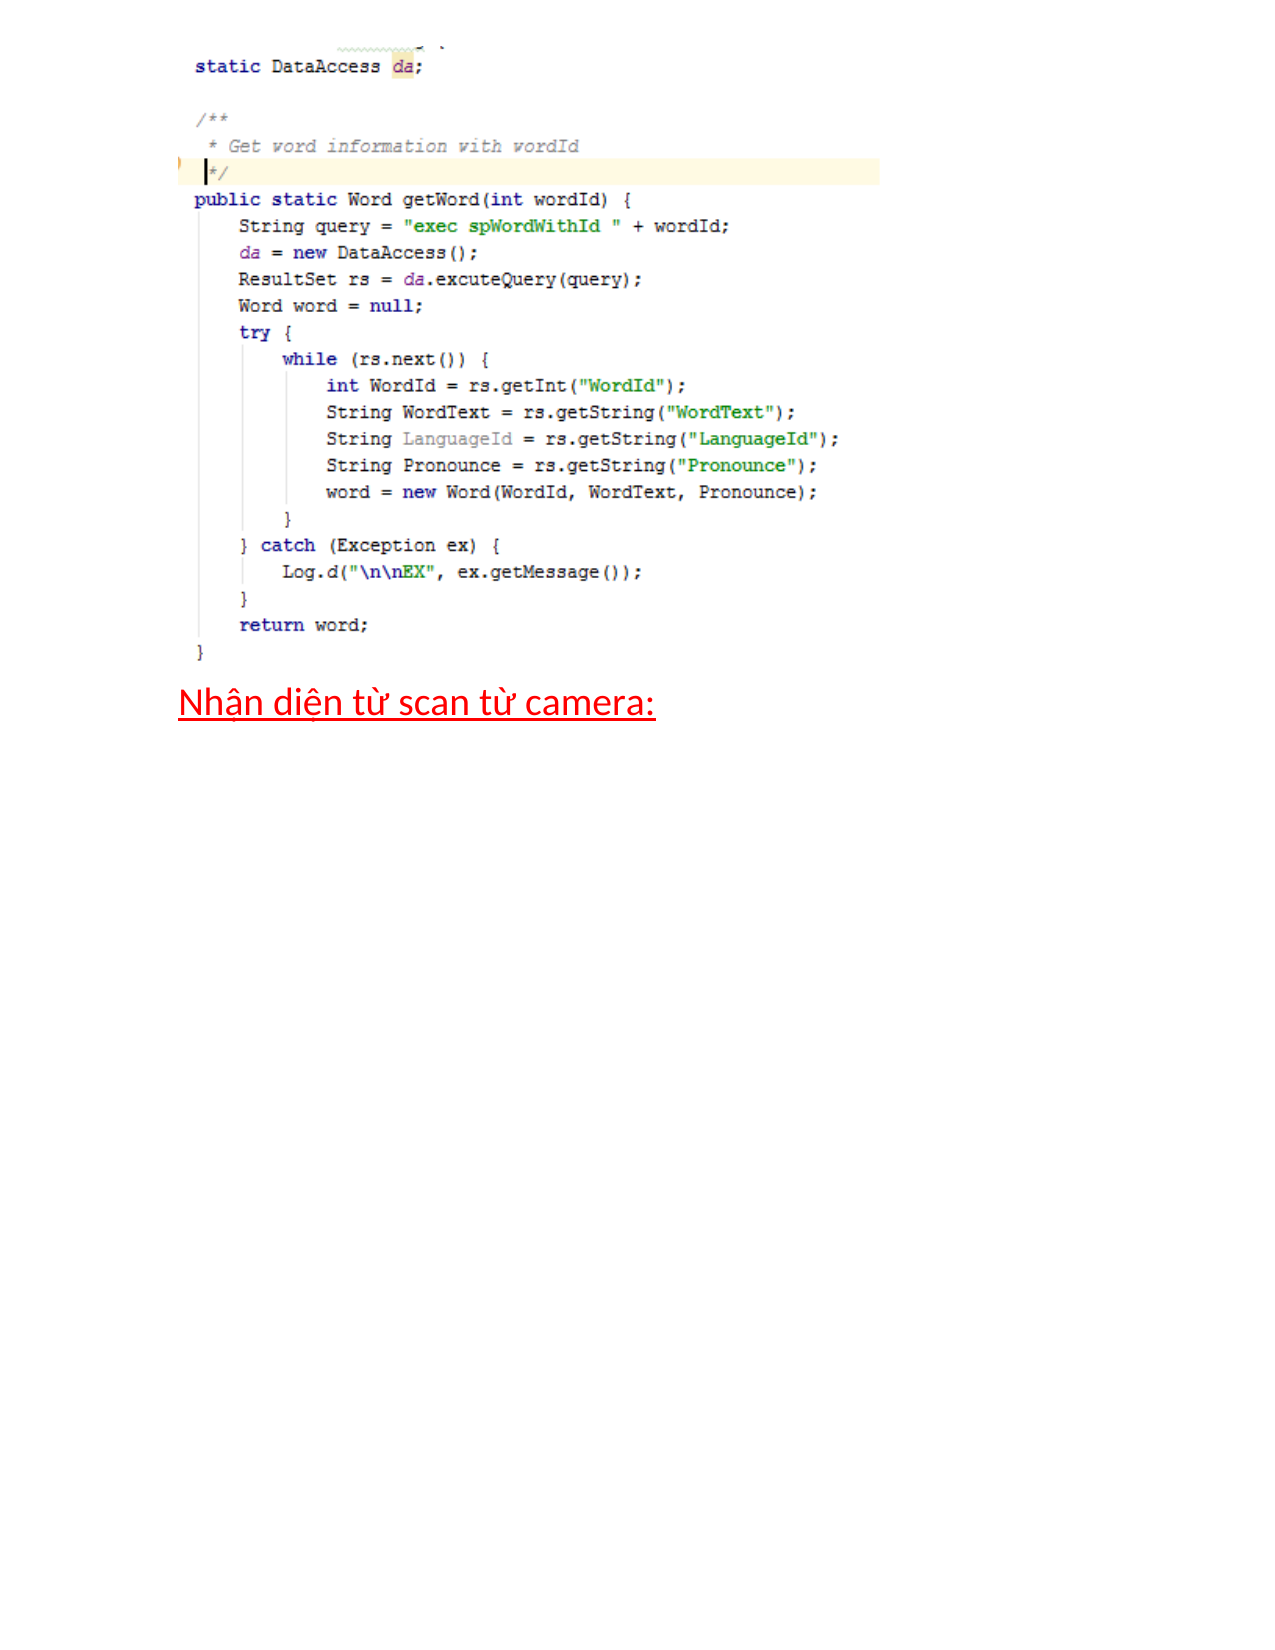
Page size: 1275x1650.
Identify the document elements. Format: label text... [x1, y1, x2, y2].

list Nhận diện từ scan từ camera: [178, 677, 1200, 726]
picture [178, 46, 880, 675]
